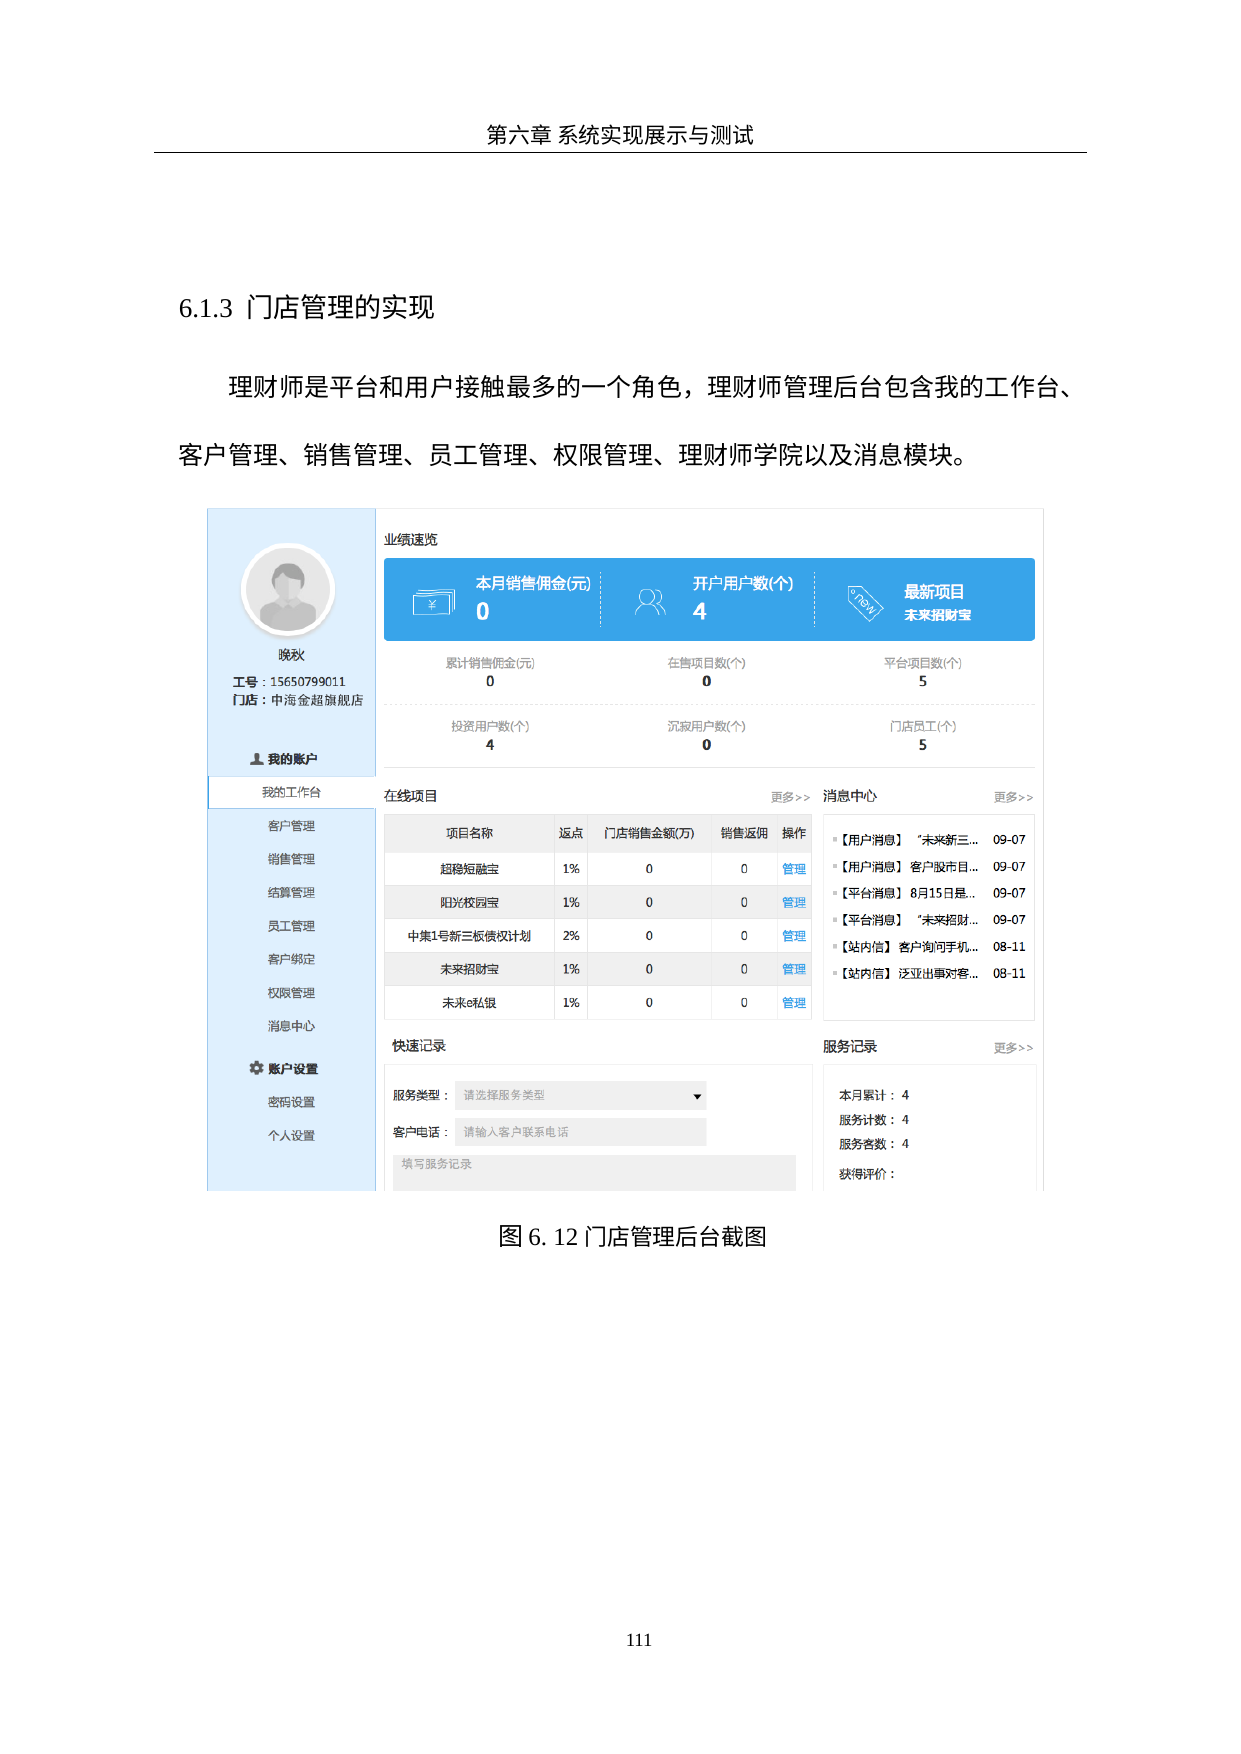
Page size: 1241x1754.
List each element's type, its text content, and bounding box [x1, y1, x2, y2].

text 图6. 12 门店管理后台截图 [178, 1201, 1087, 1269]
text 理财师是平台和用户接触最多的一个角色，理财师管理后台包含我的工作台、客户管理、销售管理、员工管理、权限管理、理财师学院以及消息模块。 [178, 352, 1087, 488]
picture [178, 498, 1067, 1191]
subtitle 6.1.3 门店管理的实现 [178, 271, 1087, 339]
